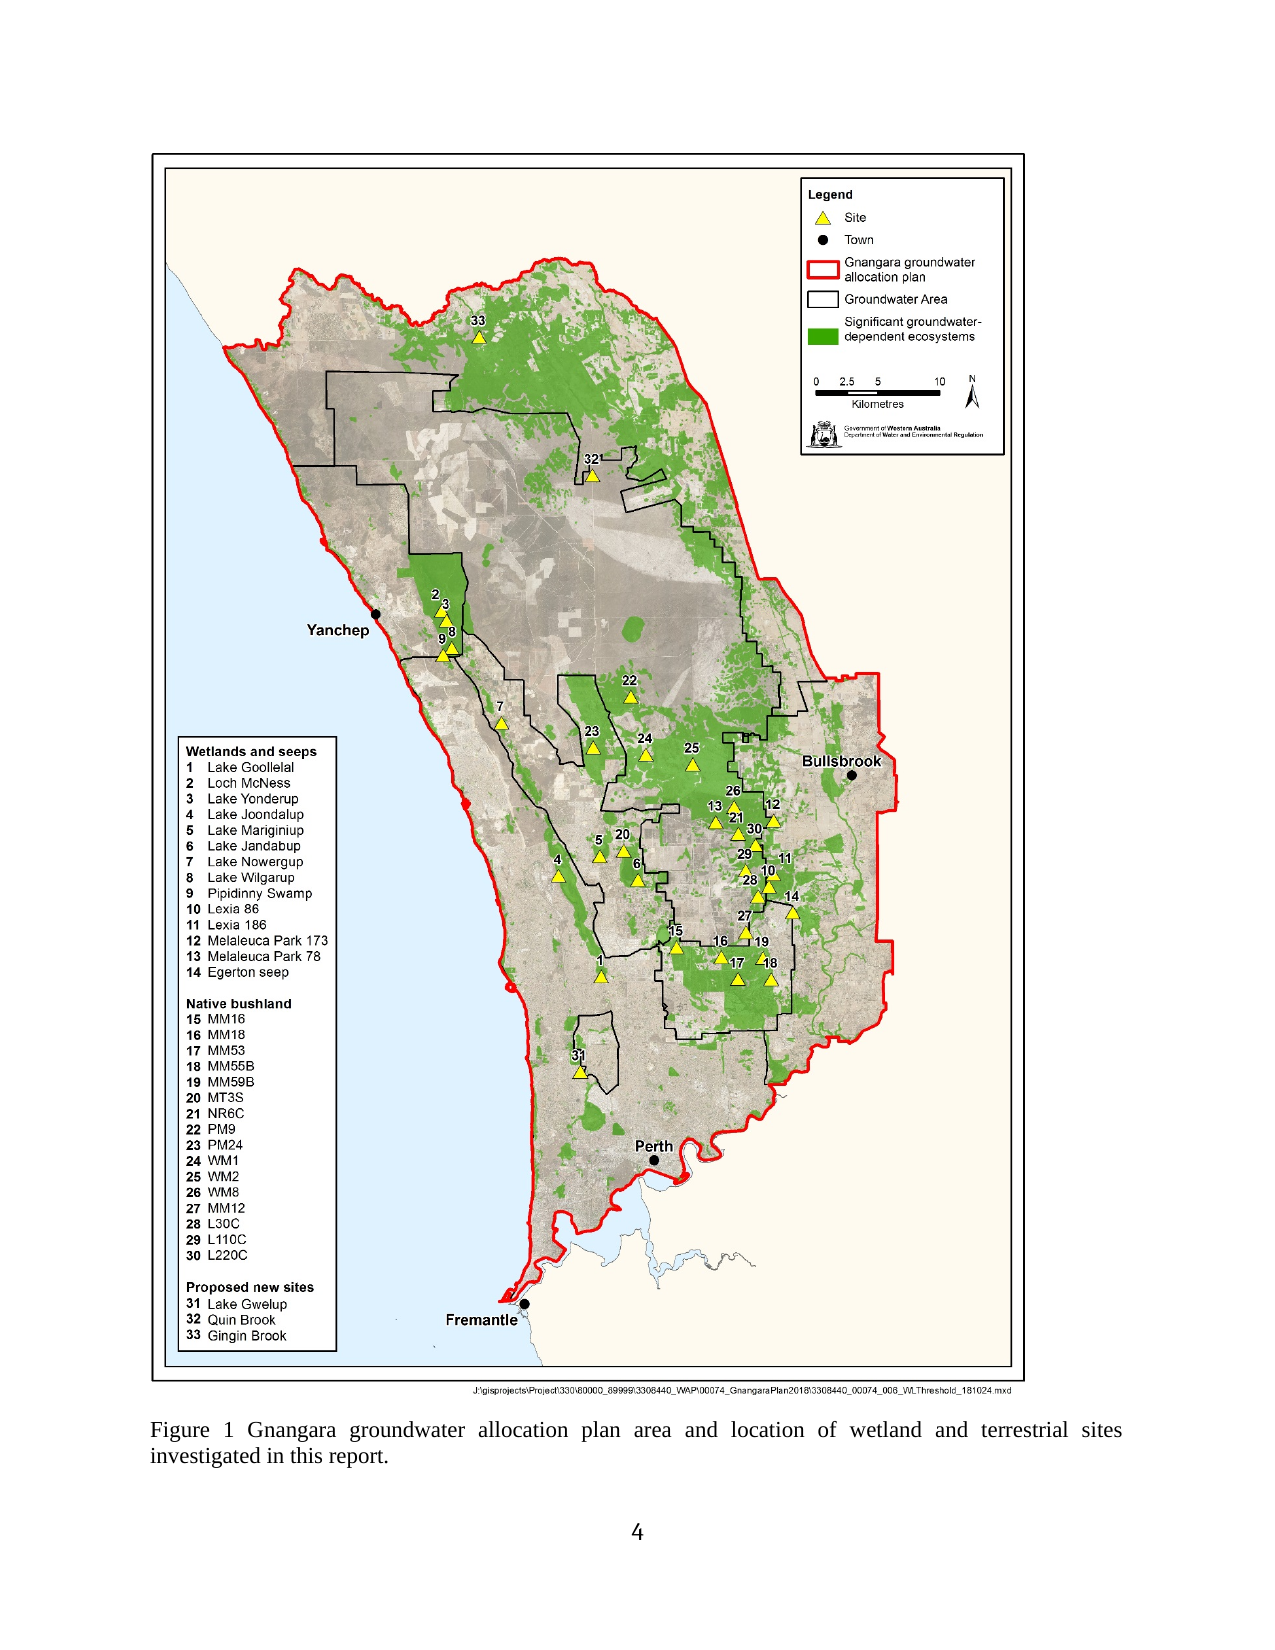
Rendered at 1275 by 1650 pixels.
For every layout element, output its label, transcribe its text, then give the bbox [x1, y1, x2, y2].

text Figure 1 Gnangara groundwater allocation plan area and location of wetland and terrestrial sites investigated in this report. [150, 1416, 1125, 1468]
picture [150, 150, 1025, 1395]
